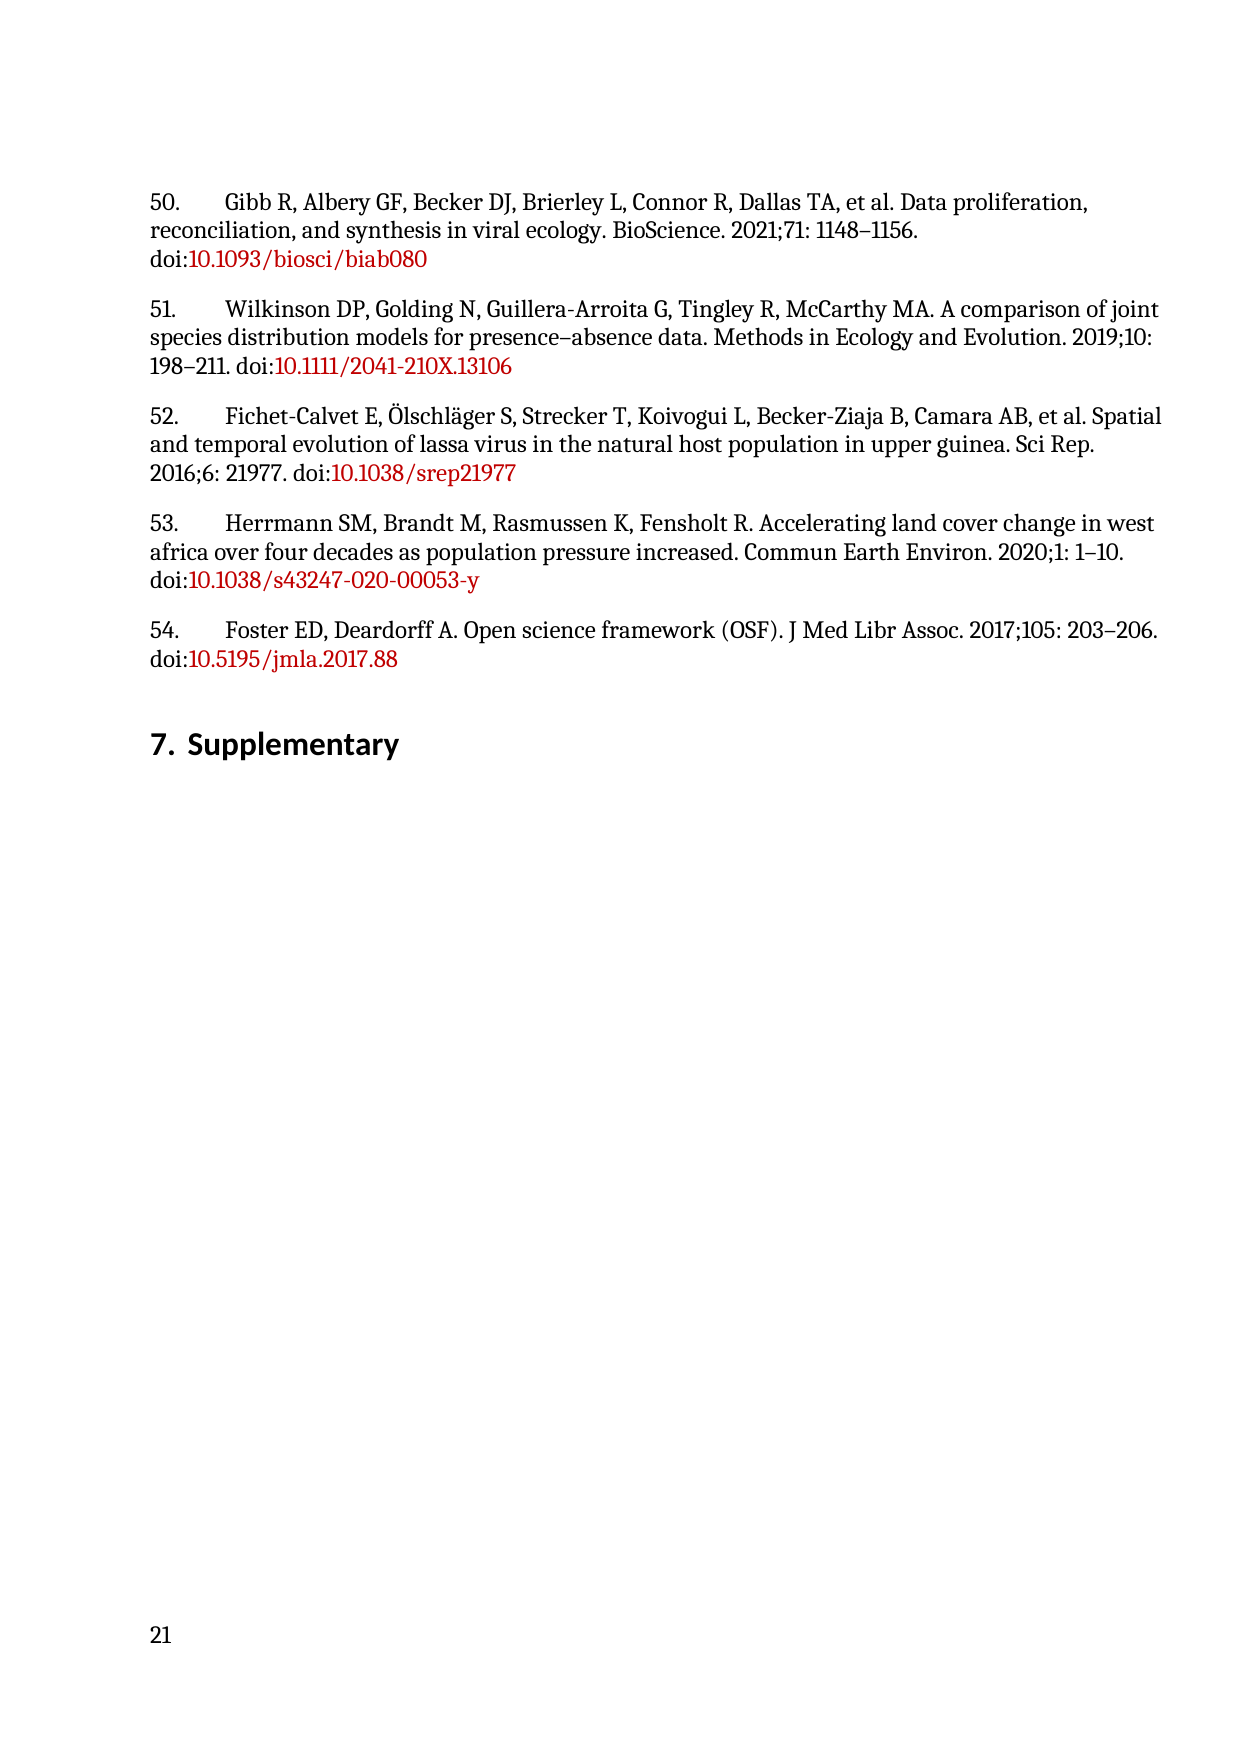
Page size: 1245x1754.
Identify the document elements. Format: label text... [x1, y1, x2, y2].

text 50. Gibb R, Albery GF, Becker DJ, Brierley L, Connor R, Dallas TA, et al. Data proliferation, reconciliation, and synthesis in viral ecology. BioScience. 2021;71: 1148–1156. doi:10.1093/biosci/biab080 [150, 187, 1170, 274]
text 54. Foster ED, Deardorff A. Open science framework (OSF). J Med Libr Assoc. 2017;105: 203–206. doi:10.5195/jmla.2017.88 [150, 616, 1170, 673]
subtitle Supplementary [150, 723, 1170, 764]
text 51. Wilkinson DP, Golding N, Guillera-Arroita G, Tingley R, McCarthy MA. A comparison of joint species distribution models for presence–absence data. Methods in Ecology and Evolution. 2019;10: 198–211. doi:10.1111/2041-210X.13106 [150, 294, 1170, 381]
text 52. Fichet-Calvet E, Ölschläger S, Strecker T, Koivogui L, Becker-Ziaja B, Camara AB, et al. Spatial and temporal evolution of lassa virus in the natural host population in upper guinea. Sci Rep. 2016;6: 21977. doi:10.1038/srep21977 [150, 402, 1170, 488]
text 53. Herrmann SM, Brandt M, Rasmussen K, Fensholt R. Accelerating land cover change in west africa over four decades as population pressure increased. Commun Earth Environ. 2020;1: 1–10. doi:10.1038/s43247-020-00053-y [150, 509, 1170, 595]
